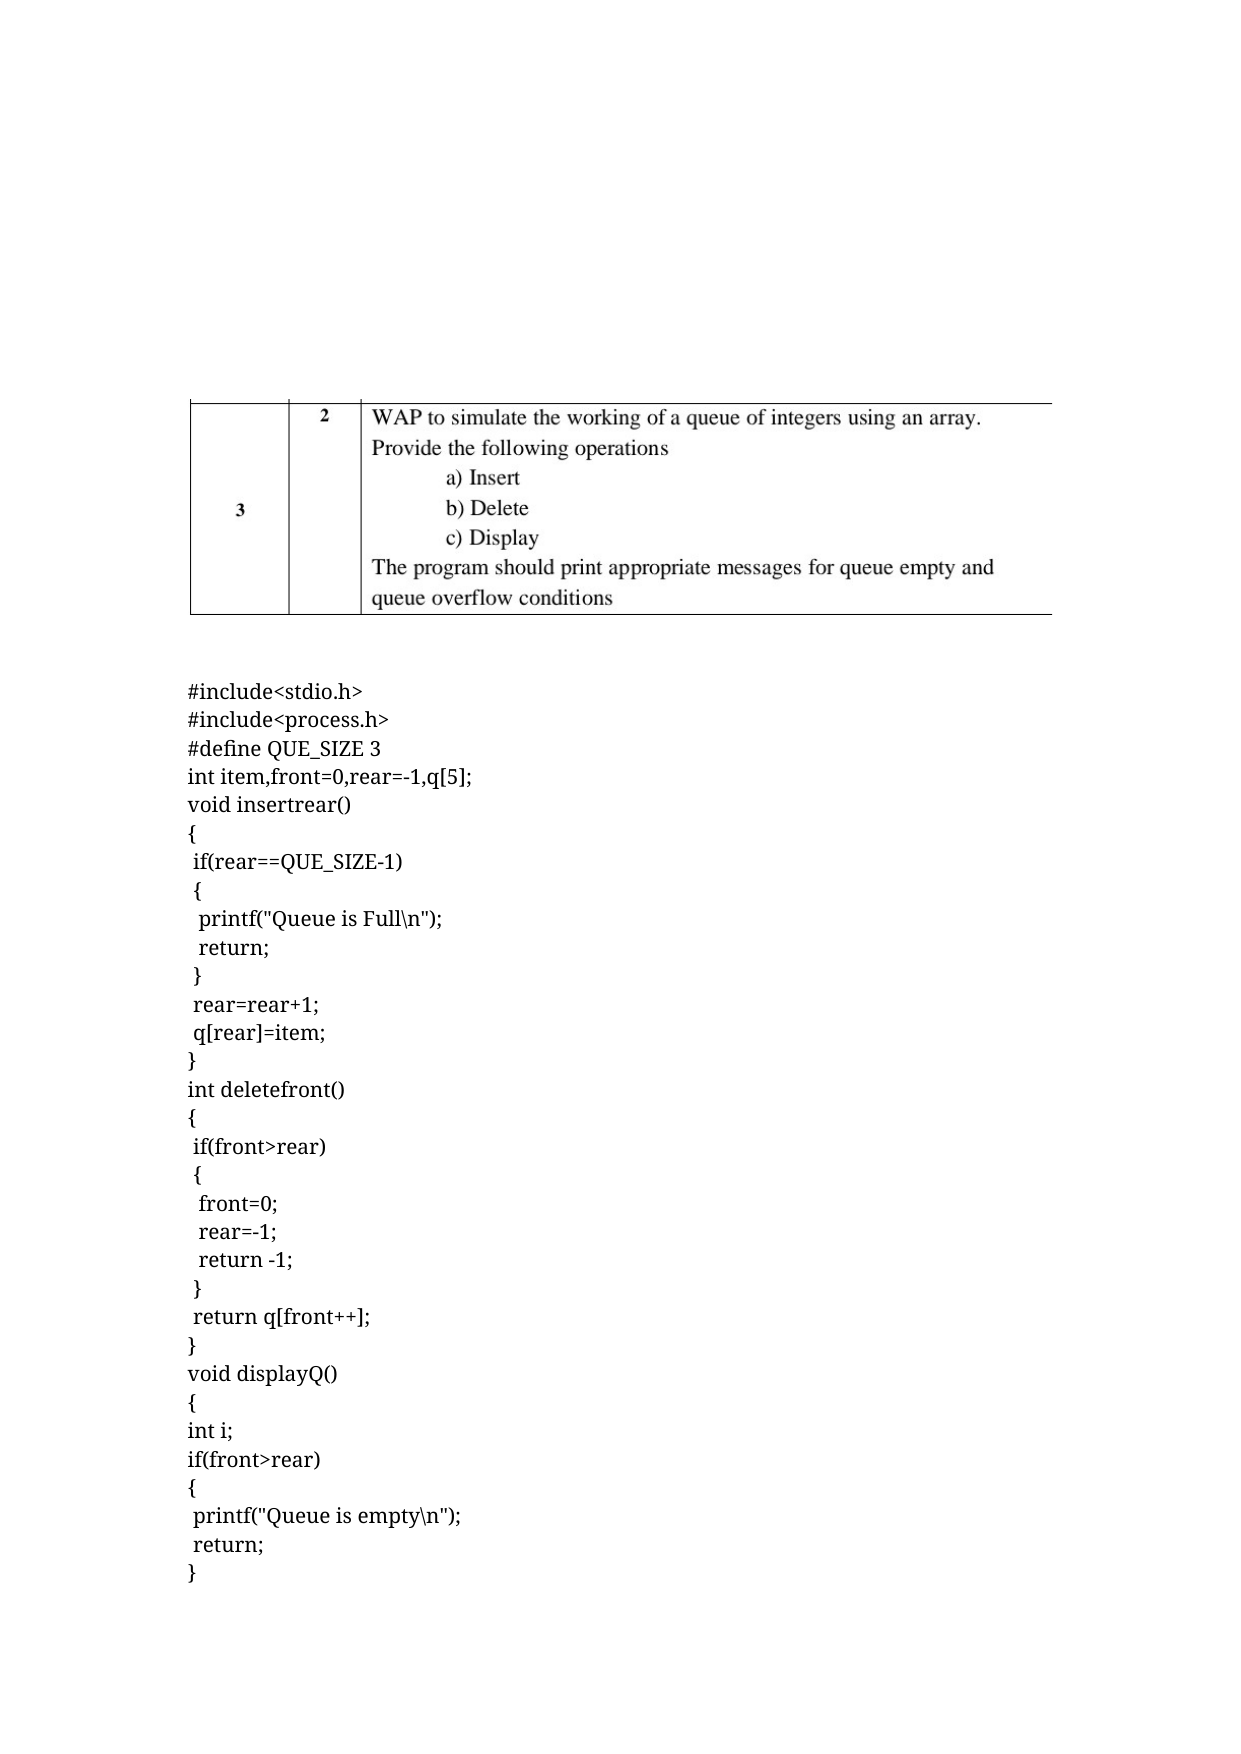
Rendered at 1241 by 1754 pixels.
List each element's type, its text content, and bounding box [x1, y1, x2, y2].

text if(rear==QUE_SIZE-1) [187, 847, 1053, 876]
text return q[front++]; [187, 1302, 1053, 1331]
text { [187, 1103, 1053, 1132]
text int deletefront() [187, 1075, 1053, 1103]
text return; [187, 933, 1053, 961]
text #include<process.h> [187, 705, 1053, 734]
text } [187, 1274, 1053, 1302]
text return -1; [187, 1246, 1053, 1274]
text { [187, 1160, 1053, 1189]
text void displayQ() [187, 1359, 1053, 1388]
text } [187, 1331, 1053, 1359]
text void insertrear() [187, 791, 1053, 819]
text q[rear]=item; [187, 1018, 1053, 1047]
text if(front>rear) [187, 1132, 1053, 1160]
text int i; [187, 1416, 1053, 1445]
text { [187, 1473, 1053, 1502]
text { [187, 876, 1053, 904]
text int item,front=0,rear=-1,q[5]; [187, 762, 1053, 791]
text } [187, 1047, 1053, 1075]
text printf("Queue is empty\n"); [187, 1502, 1053, 1530]
text return; [187, 1530, 1053, 1558]
text { [187, 1388, 1053, 1416]
text } [187, 1558, 1053, 1587]
text #define QUE_SIZE 3 [187, 734, 1053, 762]
text printf("Queue is Full\n"); [187, 904, 1053, 933]
text } [187, 961, 1053, 990]
text if(front>rear) [187, 1445, 1053, 1473]
text { [187, 819, 1053, 847]
text rear=-1; [187, 1217, 1053, 1246]
text rear=rear+1; [187, 990, 1053, 1018]
picture [187, 399, 1053, 615]
text #include<stdio.h> [187, 677, 1053, 705]
text front=0; [187, 1189, 1053, 1217]
